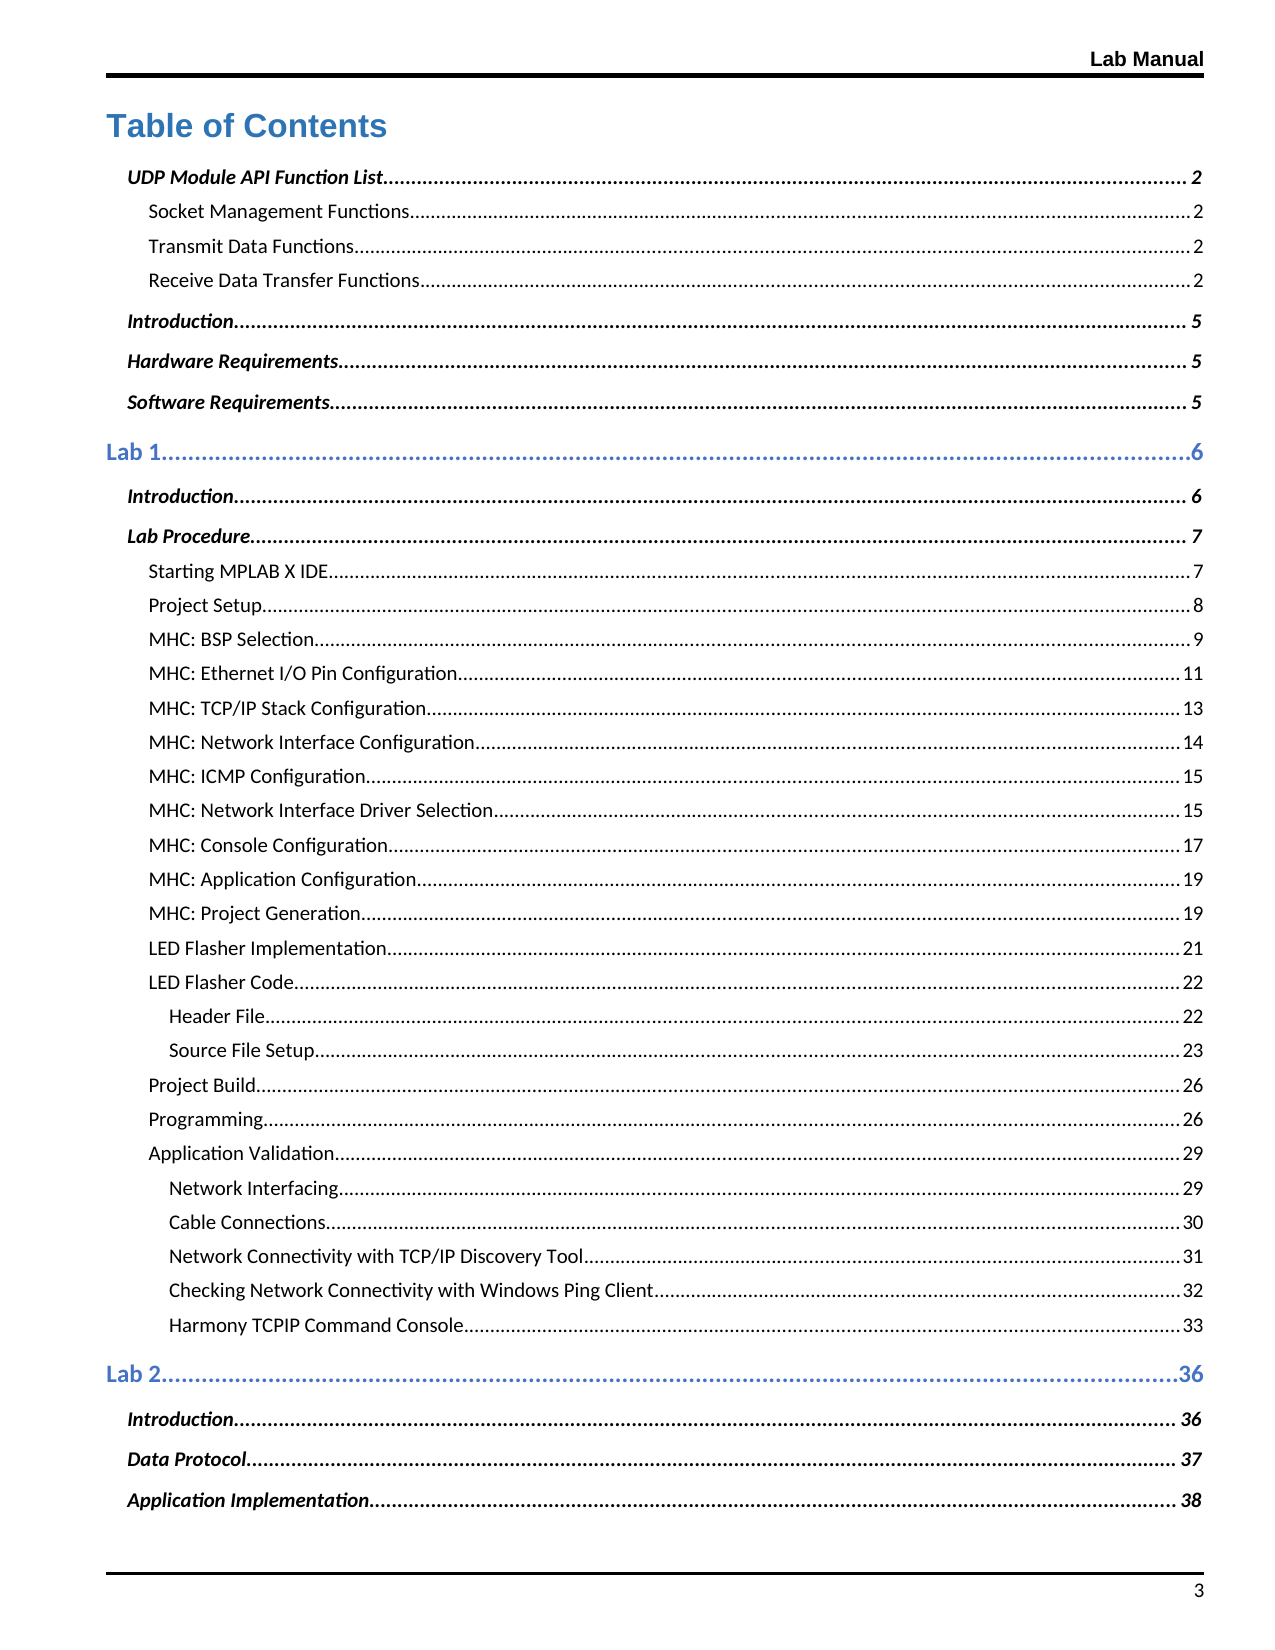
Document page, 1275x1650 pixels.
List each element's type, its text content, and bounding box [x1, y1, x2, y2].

text Software Requirements 5 [127, 389, 1204, 414]
text Lab 2 36 [106, 1358, 1204, 1389]
text LED Flasher Code 22 [148, 969, 1204, 994]
text Programming 26 [148, 1106, 1204, 1132]
text Cable Connections 30 [169, 1209, 1204, 1234]
text Source File Setup 23 [169, 1038, 1204, 1063]
text Introduction 36 [127, 1406, 1204, 1431]
text Receive Data Transfer Functions 2 [148, 267, 1204, 293]
subtitle Table of Contents [106, 106, 1204, 145]
text UDP Module API Function List 2 [127, 164, 1204, 190]
text MHC: Project Generation 19 [148, 901, 1204, 926]
text Hardware Requirements 5 [127, 348, 1204, 374]
text Application Implementation 38 [127, 1487, 1204, 1512]
text Project Setup 8 [148, 592, 1204, 617]
text MHC: TCP/IP Stack Configuration 13 [148, 695, 1204, 720]
text MHC: ICMP Configuration 15 [148, 763, 1204, 789]
text Header File 22 [169, 1003, 1204, 1029]
text Network Interfacing 29 [169, 1175, 1204, 1200]
text Introduction 5 [127, 308, 1204, 333]
text MHC: Console Configuration 17 [148, 832, 1204, 857]
text Transmit Data Functions 2 [148, 233, 1204, 258]
text MHC: BSP Selection 9 [148, 626, 1204, 652]
text Socket Management Functions 2 [148, 199, 1204, 224]
text Application Validation 29 [148, 1140, 1204, 1166]
text MHC: Network Interface Configuration 14 [148, 729, 1204, 754]
text MHC: Ethernet I/O Pin Configuration 11 [148, 661, 1204, 686]
text Starting MPLAB X IDE 7 [148, 558, 1204, 583]
text Harmony TCPIP Command Console 33 [169, 1312, 1204, 1337]
text Data Protocol 37 [127, 1446, 1204, 1472]
text Network Connectivity with TCP/IP Discovery Tool 31 [169, 1243, 1204, 1269]
text MHC: Network Interface Driver Selection 15 [148, 798, 1204, 823]
text Lab 1 6 [106, 436, 1204, 466]
text Project Build 26 [148, 1072, 1204, 1097]
text Introduction 6 [127, 483, 1204, 508]
text Checking Network Connectivity with Windows Ping Client 32 [169, 1277, 1204, 1303]
text MHC: Application Configuration 19 [148, 866, 1204, 892]
text LED Flasher Implementation 21 [148, 935, 1204, 960]
text Lab Procedure 7 [127, 523, 1204, 549]
